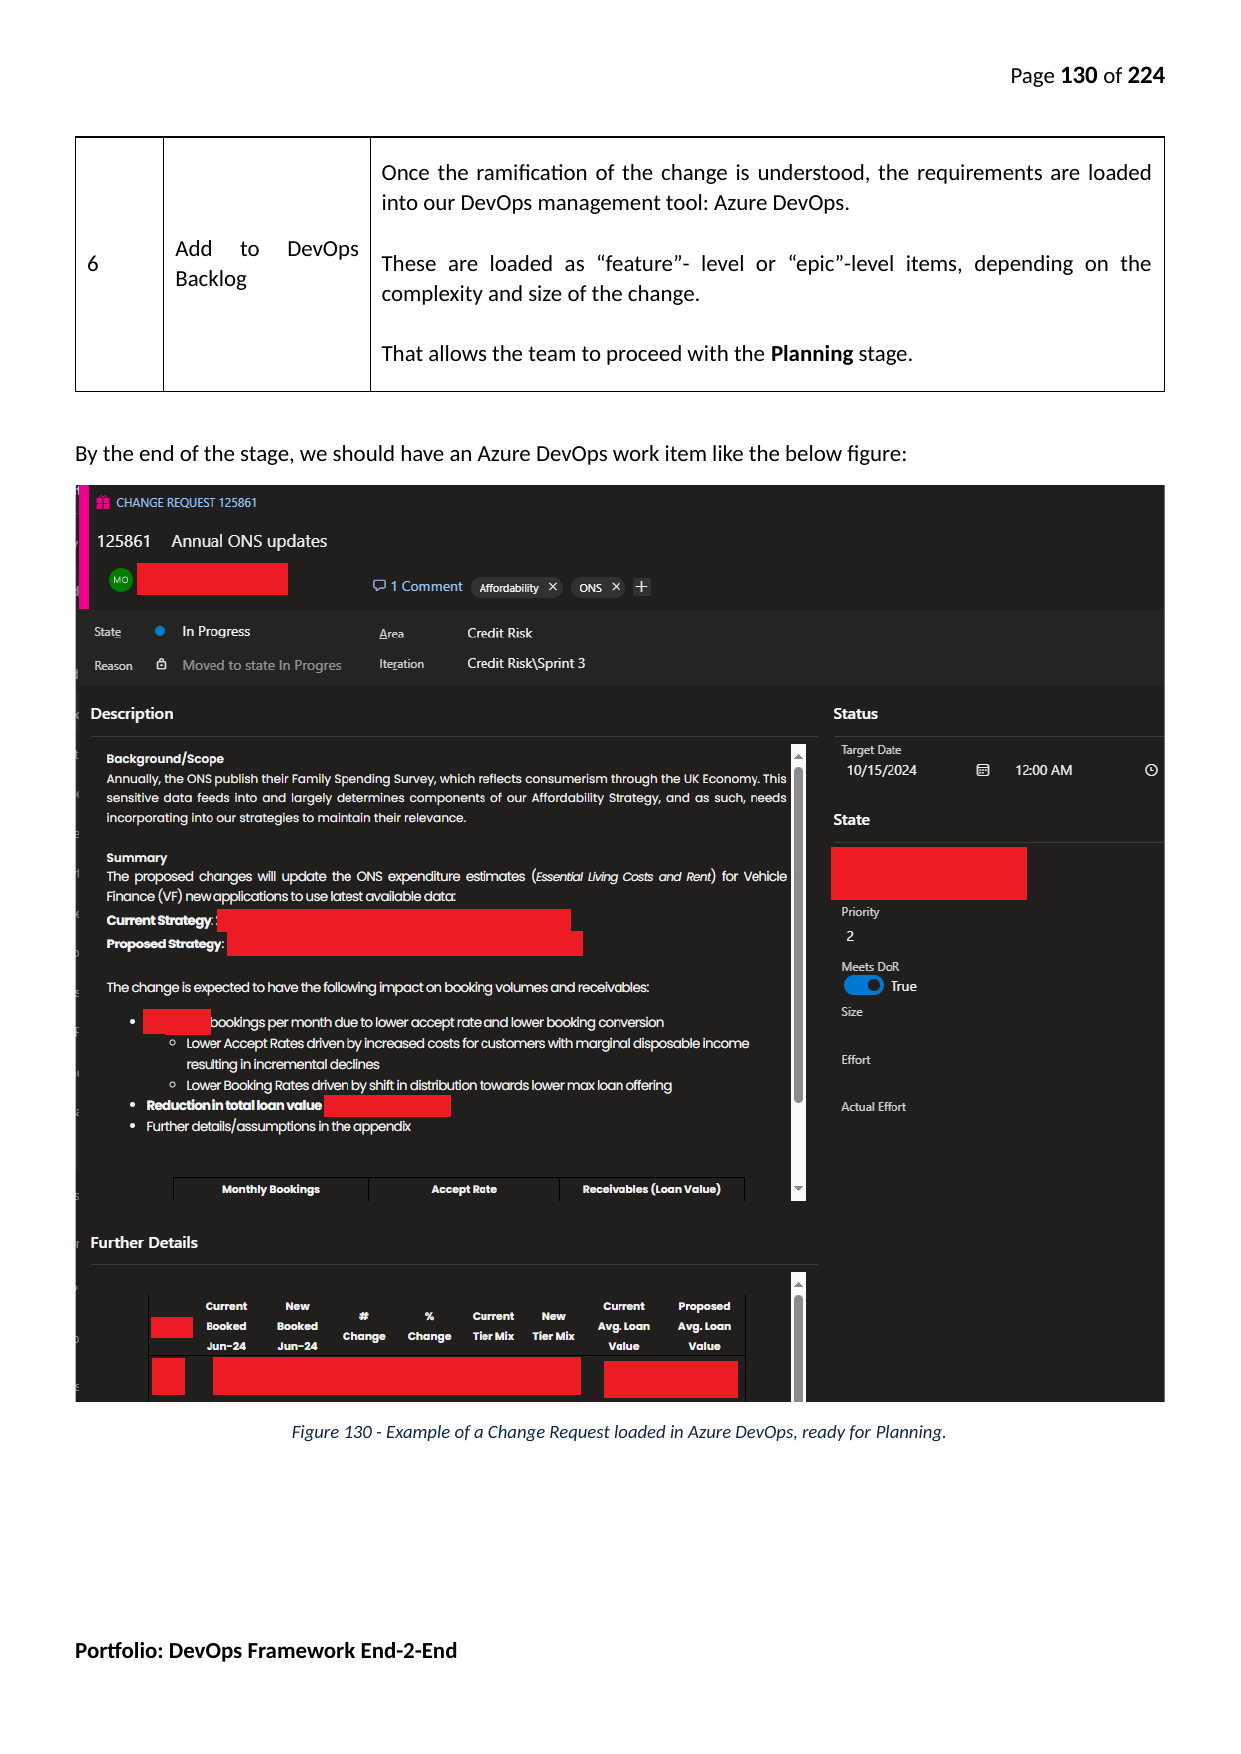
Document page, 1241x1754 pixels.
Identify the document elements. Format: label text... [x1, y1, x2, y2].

table_cell Add to DevOps Backlog [164, 138, 370, 391]
picture [75, 485, 1165, 1402]
text Figure 130 - Example of a Change Request loaded in Azure DevOps, ready for Planning. [75, 1420, 1165, 1443]
table_cell Once the ramification of the change is understood, the requirements are loaded into our DevOps management tool: Azure DevOps. These are loaded as “feature”- level or “epic”-level items, depending on the complexity and size of the change. That allows the team to proceed with the Planning stage. [371, 138, 1164, 391]
table_cell 6 [76, 138, 163, 391]
text By the end of the stage, we should have an Azure DevOps work item like the below figure: [75, 439, 1165, 467]
